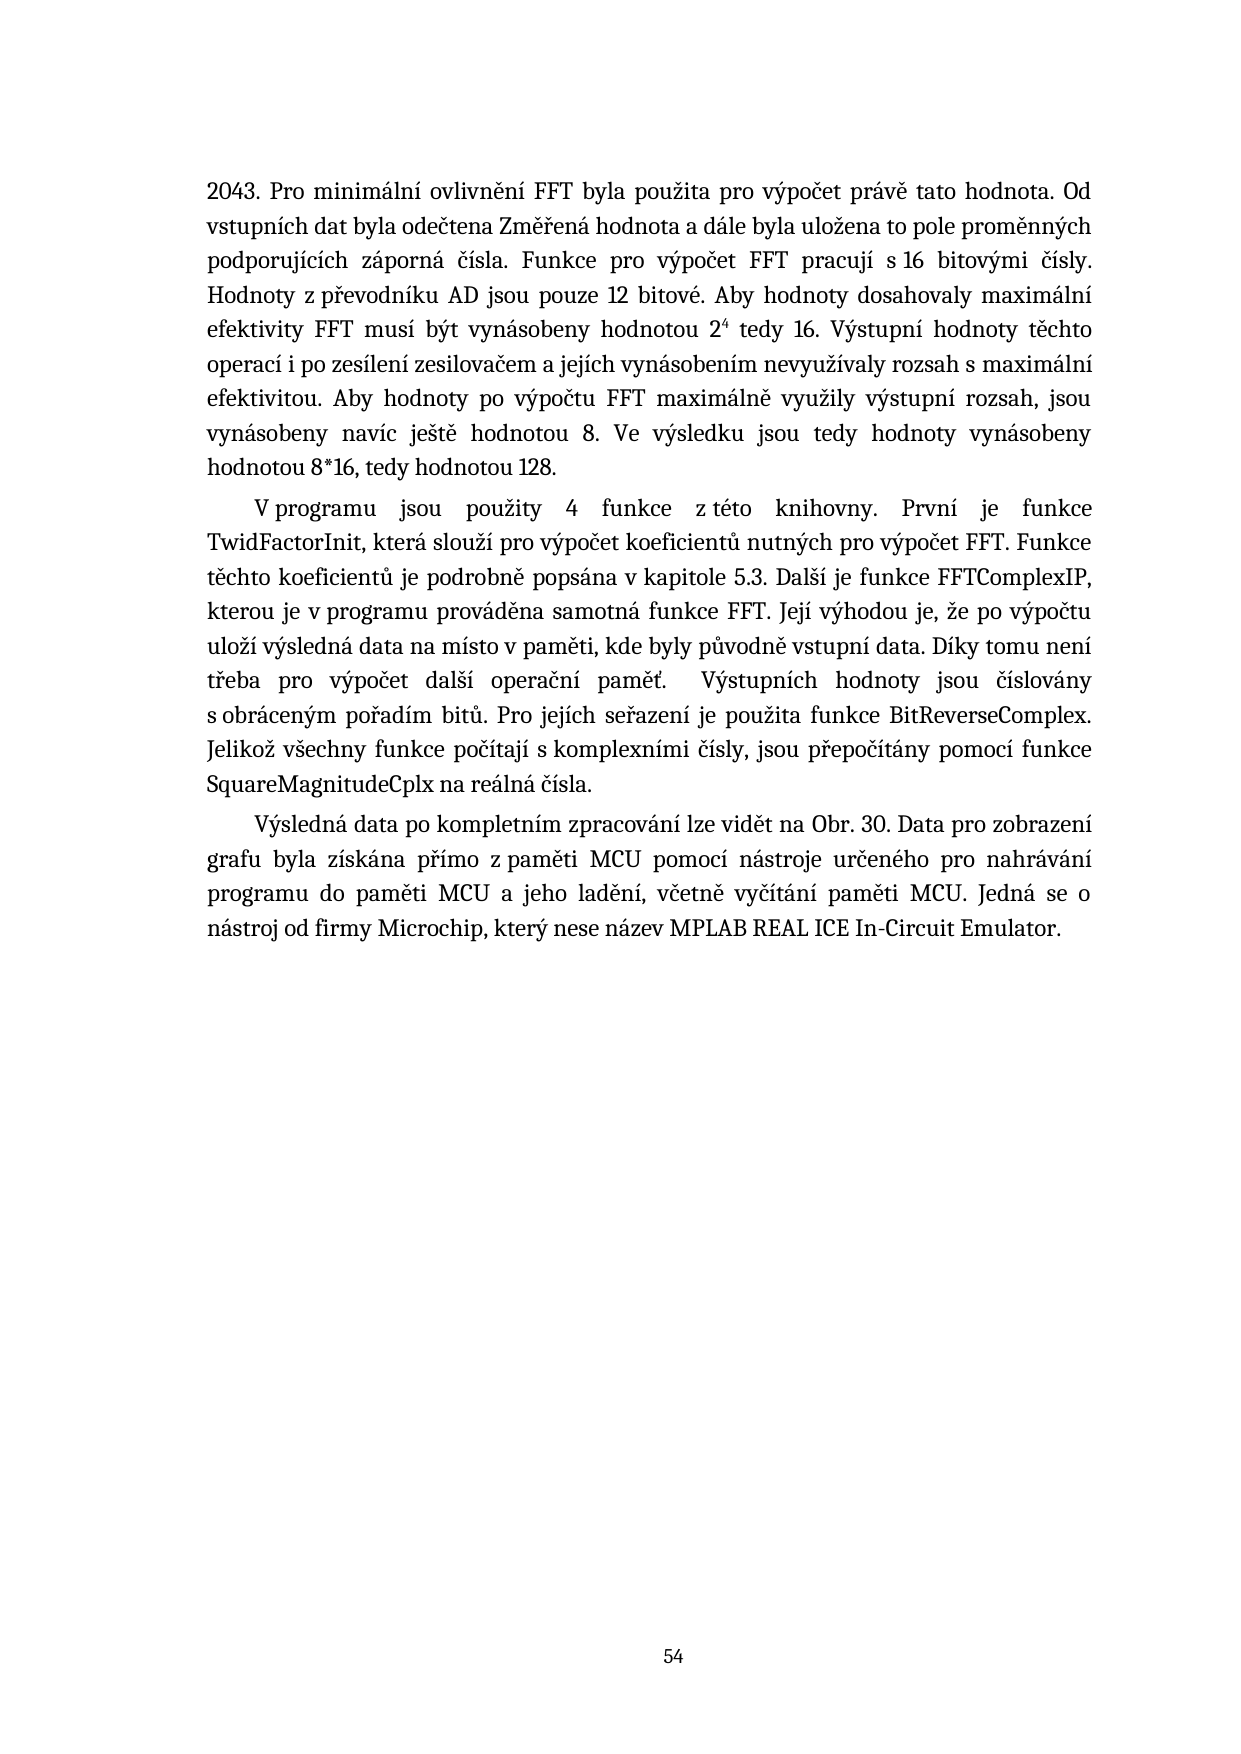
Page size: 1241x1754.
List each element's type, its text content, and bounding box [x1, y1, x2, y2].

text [207, 177, 1092, 482]
text Výsledná data po kompletním zpracování lze vidět na obr. 30. Data pro zobrazení grafu byla získána přímo z paměti MCU pomocí nástroje určeného pro nahrávání programu do paměti MCU a jeho ladění, včetně vyčítání paměti MCU. Jedná se o nástroj od firmy Microchip, který nese název MPLAB REAL ICE In-Circuit Emulator. [207, 810, 1092, 942]
text V programu jsou použity 4 funkce z této knihovny. První je funkce TwidFactorInit, která slouží pro výpočet koeficientů nutných pro výpočet FFT. Funkce těchto koeficientů je podrobně popsána v kapitole 5.3. Další je funkce FFTComplexIP, kterou je v programu prováděna samotná funkce FFT. Její výhodou je, že po výpočtu uloží výsledná data na místo v paměti, kde byly původně vstupní data. Díky tomu není třeba pro výpočet další operační paměť. Výstupních hodnoty jsou číslovány s obráceným pořadím bitů. Pro jejích seřazení je použita funkce BitReverseComplex. Jelikož všechny funkce počítají s komplexními čísly, jsou přepočítány pomocí funkce SquareMagnitudeCplx na reálná čísla. [207, 494, 1092, 798]
